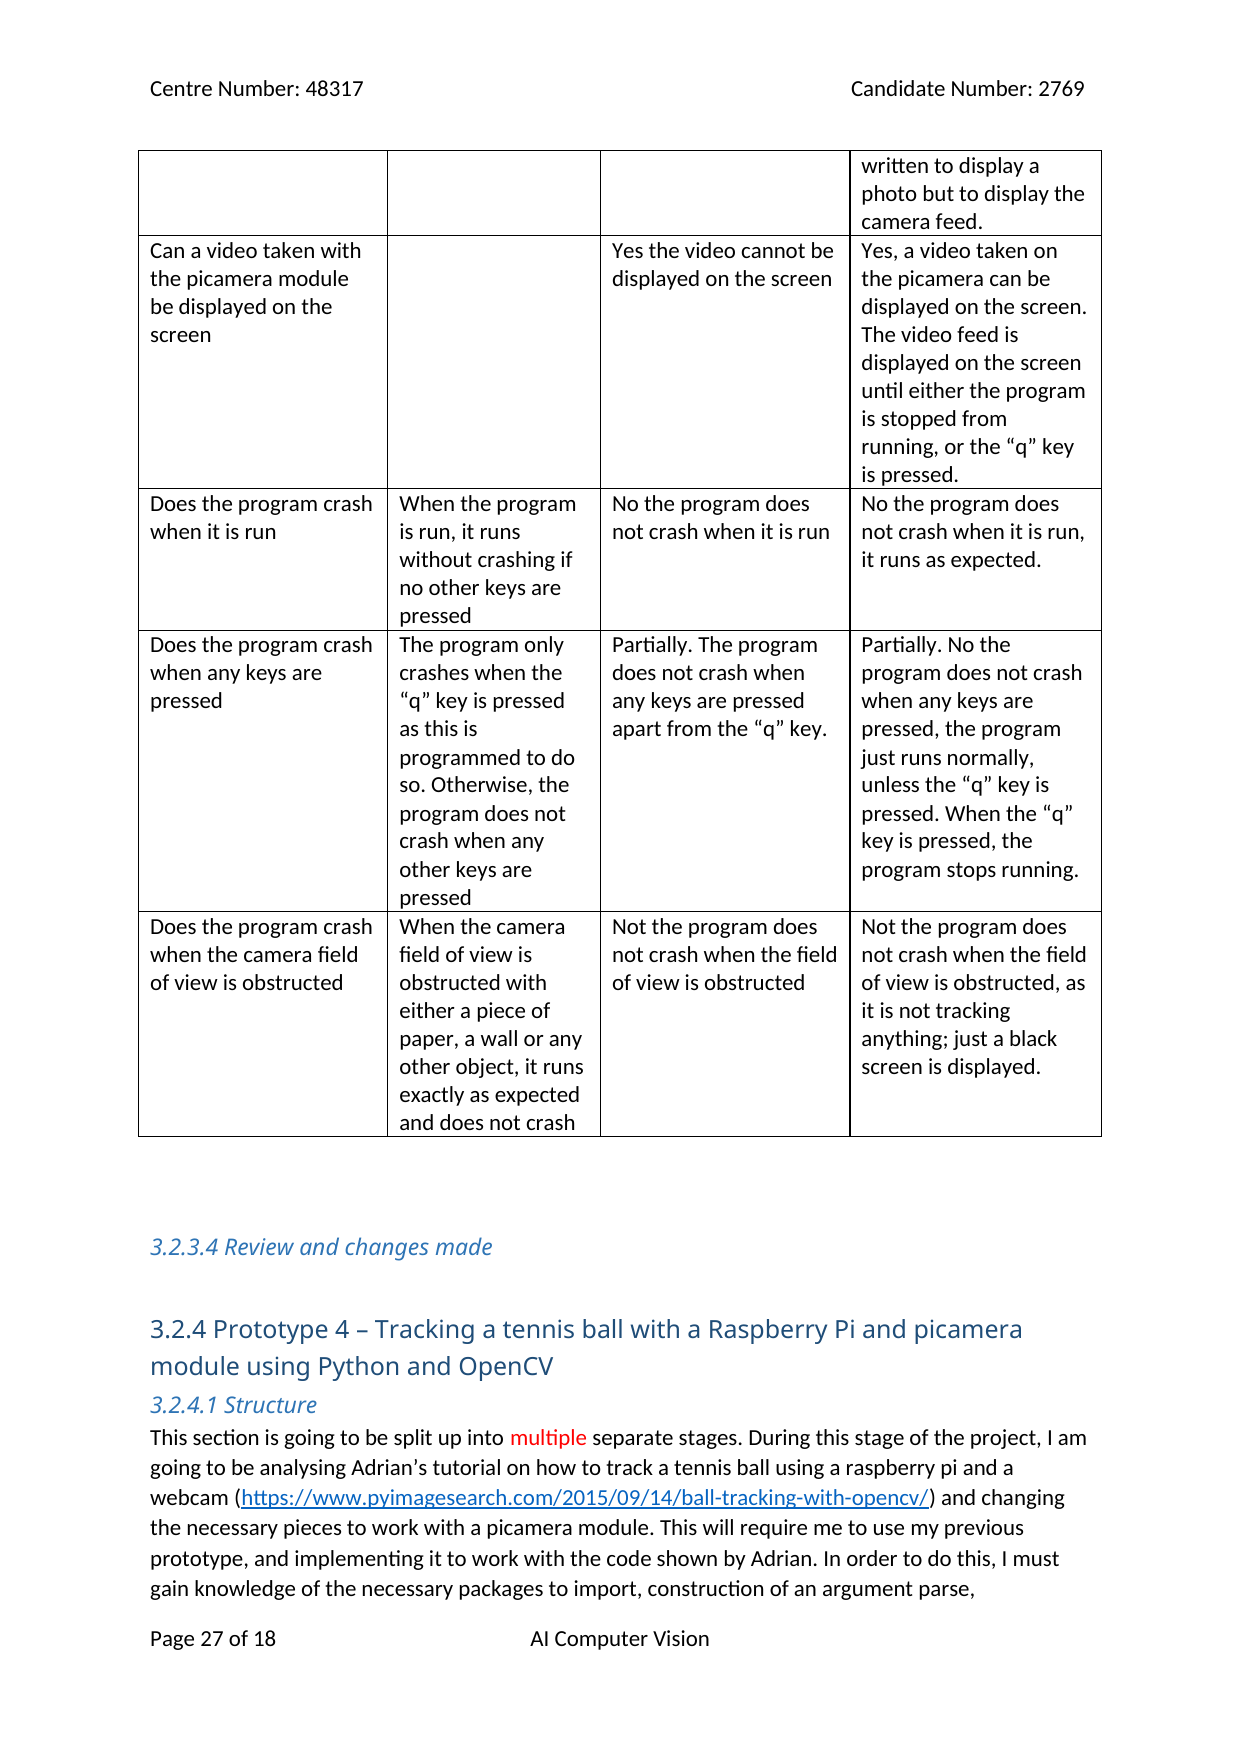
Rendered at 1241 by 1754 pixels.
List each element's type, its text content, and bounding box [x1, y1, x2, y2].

table_cell When the program is run, it runs without crashing if no other keys are pressed [388, 489, 600, 629]
table_cell When the camera field of view is obstructed with either a piece of paper, a wall or any other object, it runs exactly as expected and does not crash [388, 912, 600, 1136]
table_cell Yes the video cannot be displayed on the screen [601, 236, 849, 488]
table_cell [139, 151, 387, 235]
table_cell Partially. The program does not crash when any keys are pressed apart from the “q” key. [601, 631, 849, 911]
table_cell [851, 151, 1101, 235]
table_cell No the program does not crash when it is run, it runs as expected. [851, 489, 1101, 629]
table_cell Not the program does not crash when the field of view is obstructed, as it is not tracking anything; just a black screen is displayed. [851, 912, 1101, 1136]
table_cell Can a video taken with the picamera module be displayed on the screen [139, 236, 387, 488]
subtitle 3.2.4 Prototype 4 – Tracking a tennis ball with a Raspberry Pi and picamera module using Python and OpenCV [150, 1311, 1090, 1382]
table_cell Yes, a video taken on the picamera can be displayed on the screen. The video feed is displayed on the screen until either the program is stopped from running, or the “q” key is pressed. [851, 236, 1101, 488]
table_cell No the program does not crash when it is run [601, 489, 849, 629]
table_cell The program only crashes when the “q” key is pressed as this is programmed to do so. Otherwise, the program does not crash when any other keys are pressed [388, 631, 600, 911]
table_cell [388, 151, 600, 235]
table_cell Partially. No the program does not crash when any keys are pressed, the program just runs normally, unless the “q” key is pressed. When the “q” key is pressed, the program stops running. [851, 631, 1101, 911]
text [150, 1423, 1090, 1602]
table_cell Not the program does not crash when the field of view is obstructed [601, 912, 849, 1136]
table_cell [601, 151, 849, 235]
subtitle 3.2.4.1 Structure [150, 1389, 1090, 1420]
table_cell Does the program crash when any keys are pressed [139, 631, 387, 911]
subtitle 3.2.3.4 Review and changes made [150, 1231, 1090, 1262]
table_cell [388, 236, 600, 488]
table_cell Does the program crash when it is run [139, 489, 387, 629]
table_cell Does the program crash when the camera field of view is obstructed [139, 912, 387, 1136]
